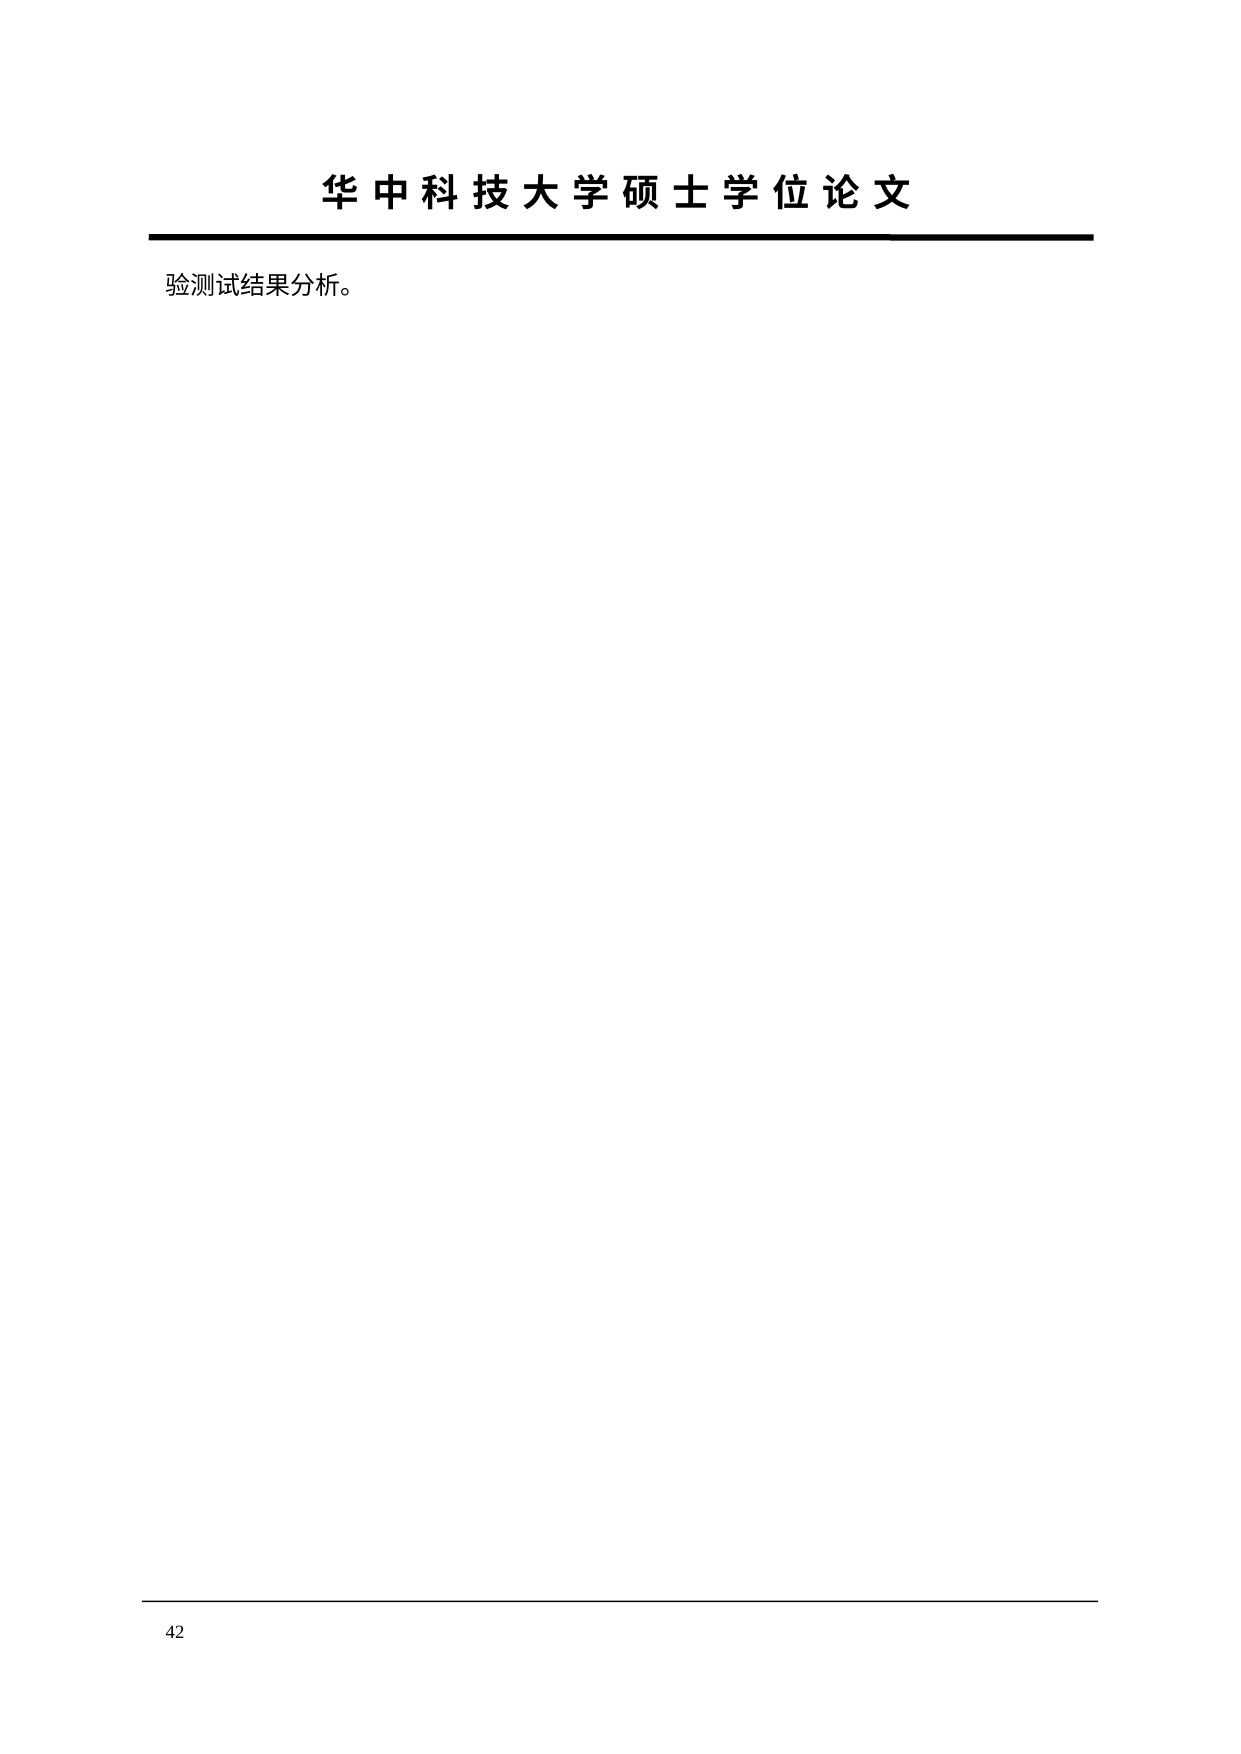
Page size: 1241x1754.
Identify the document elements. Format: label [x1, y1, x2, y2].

text [165, 266, 1075, 302]
